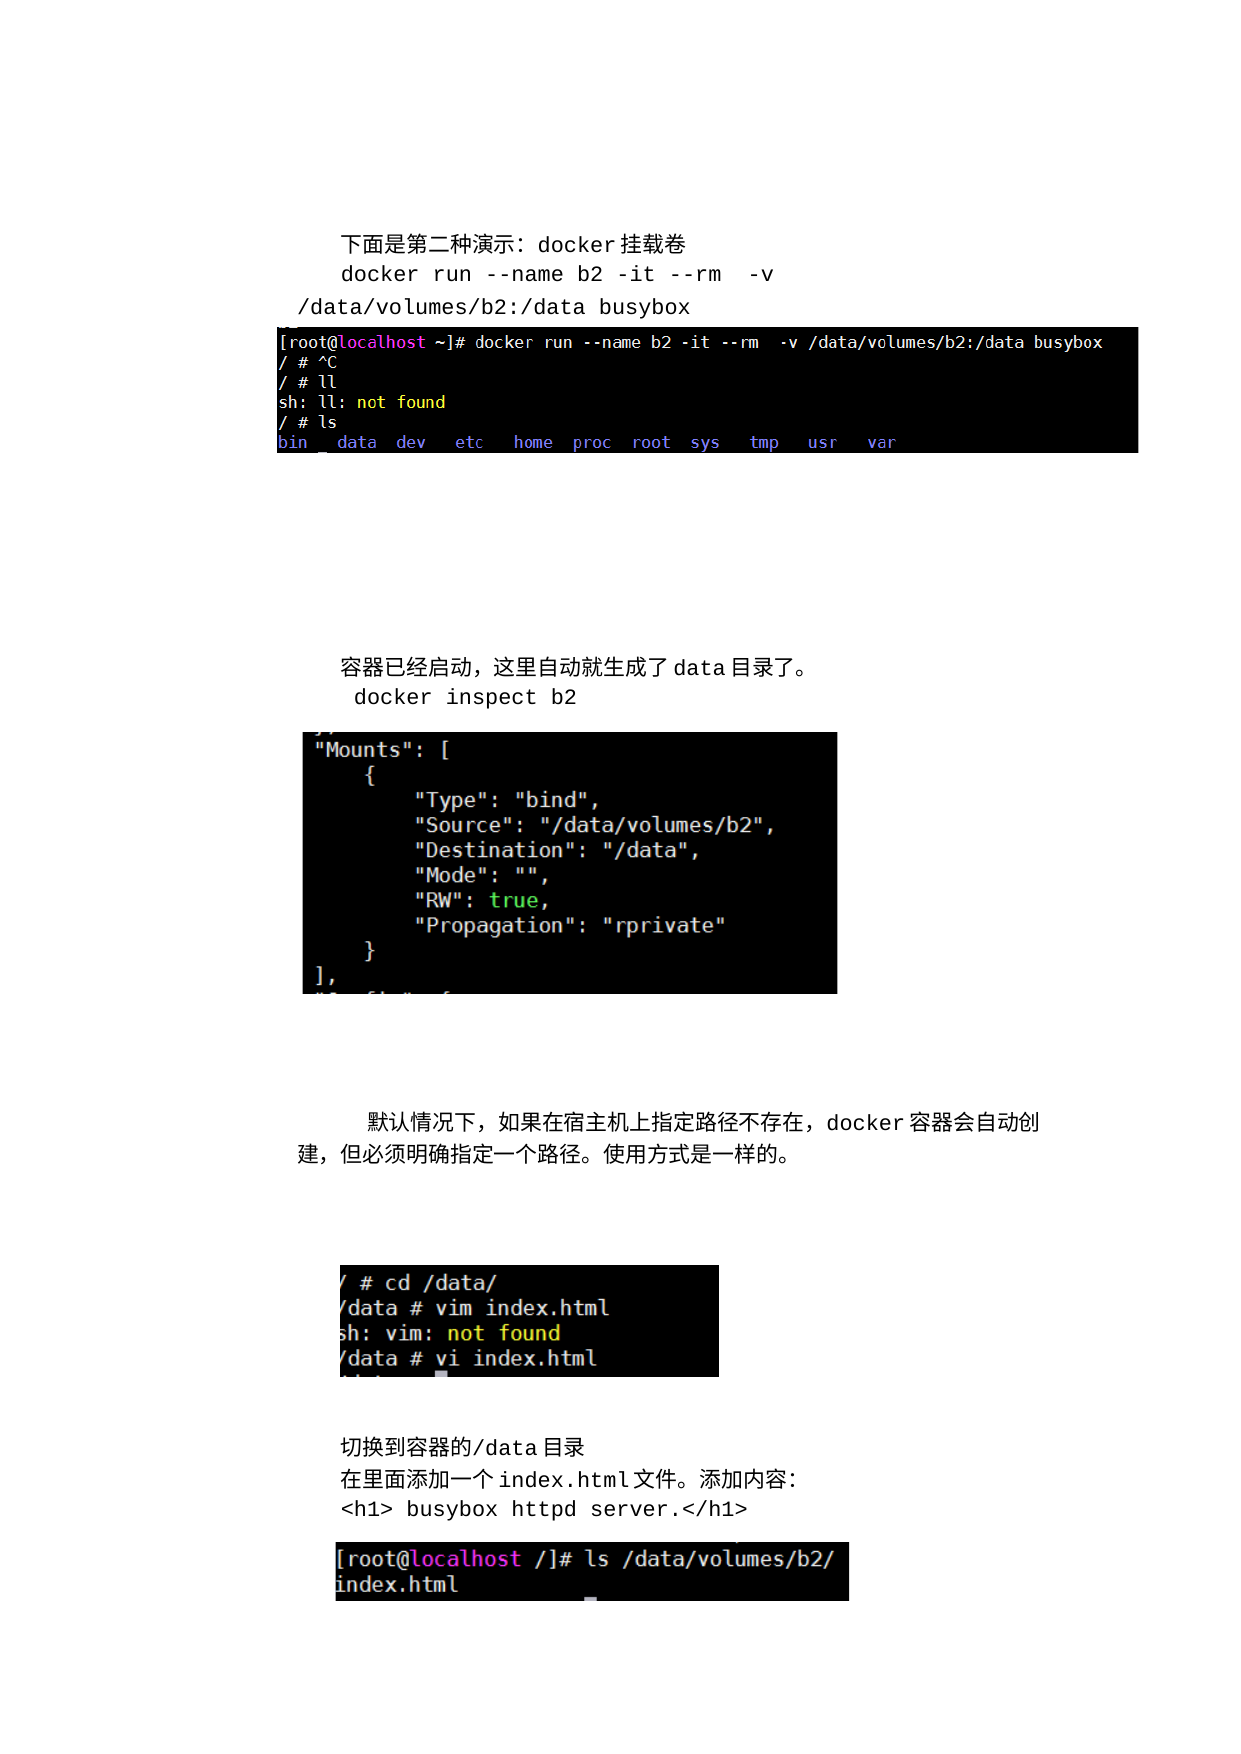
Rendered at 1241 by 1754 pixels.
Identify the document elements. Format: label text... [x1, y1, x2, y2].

picture [274, 327, 1139, 453]
text 容器已经启动，这里自动就生成了data目录了。 [297, 649, 1053, 682]
text docker run --name b2 -it --rm -v /data/volumes/b2:/data busybox [297, 259, 1053, 324]
text 默认情况下，如果在宿主机上指定路径不存在，docker容器会自动创建，但必须明确指定一个路径。使用方式是一样的。 [297, 1104, 1053, 1169]
text 切换到容器的/data目录 [297, 1429, 1053, 1462]
picture [335, 1542, 850, 1601]
picture [302, 732, 838, 994]
text 下面是第二种演示：docker挂载卷 [297, 227, 1053, 259]
text docker inspect b2 [297, 682, 1053, 714]
picture [340, 1265, 719, 1377]
text 在里面添加一个index.html文件。添加内容： [297, 1462, 1053, 1494]
text <h1> busybox httpd server.</h1> [297, 1494, 1053, 1527]
